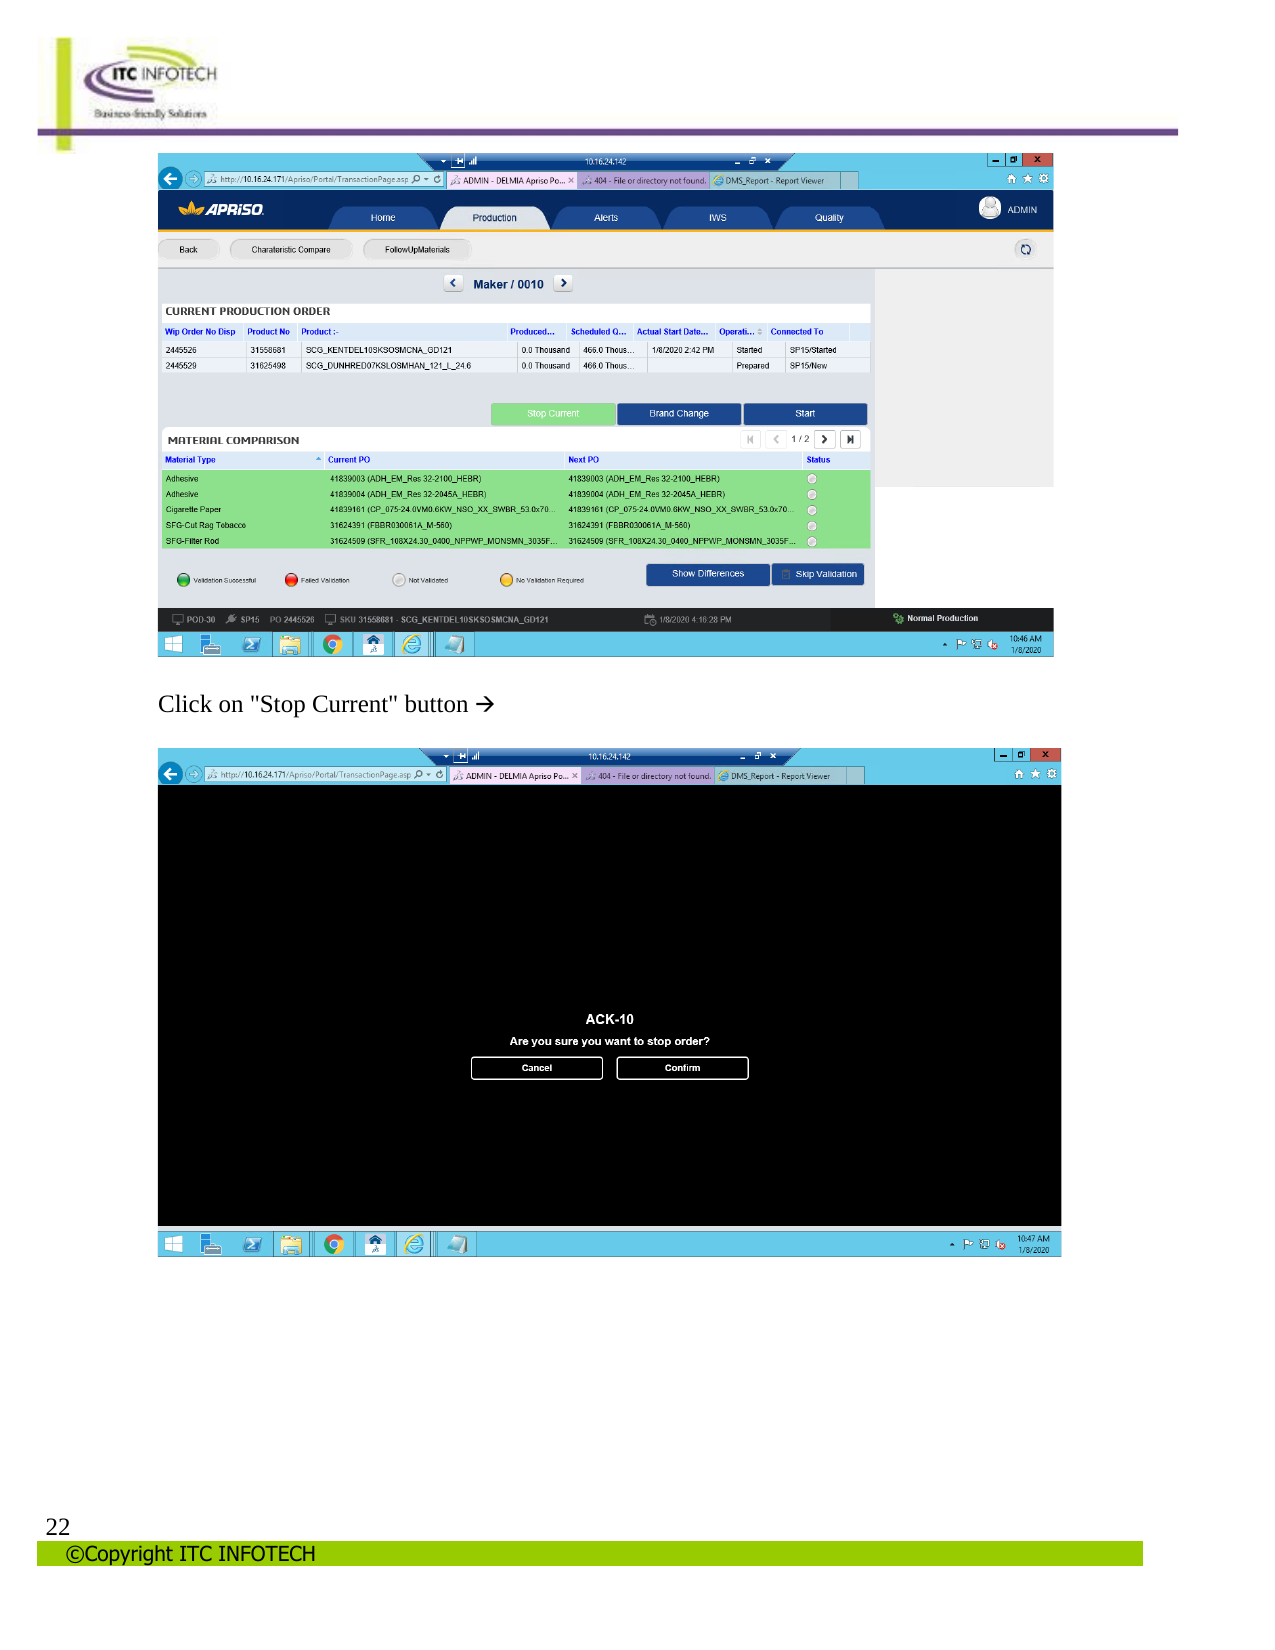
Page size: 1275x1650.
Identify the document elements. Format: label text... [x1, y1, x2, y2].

picture [37, 37, 1179, 657]
picture [157, 748, 1062, 1257]
text Click on "Stop Current" button 🡪 [158, 686, 1181, 719]
